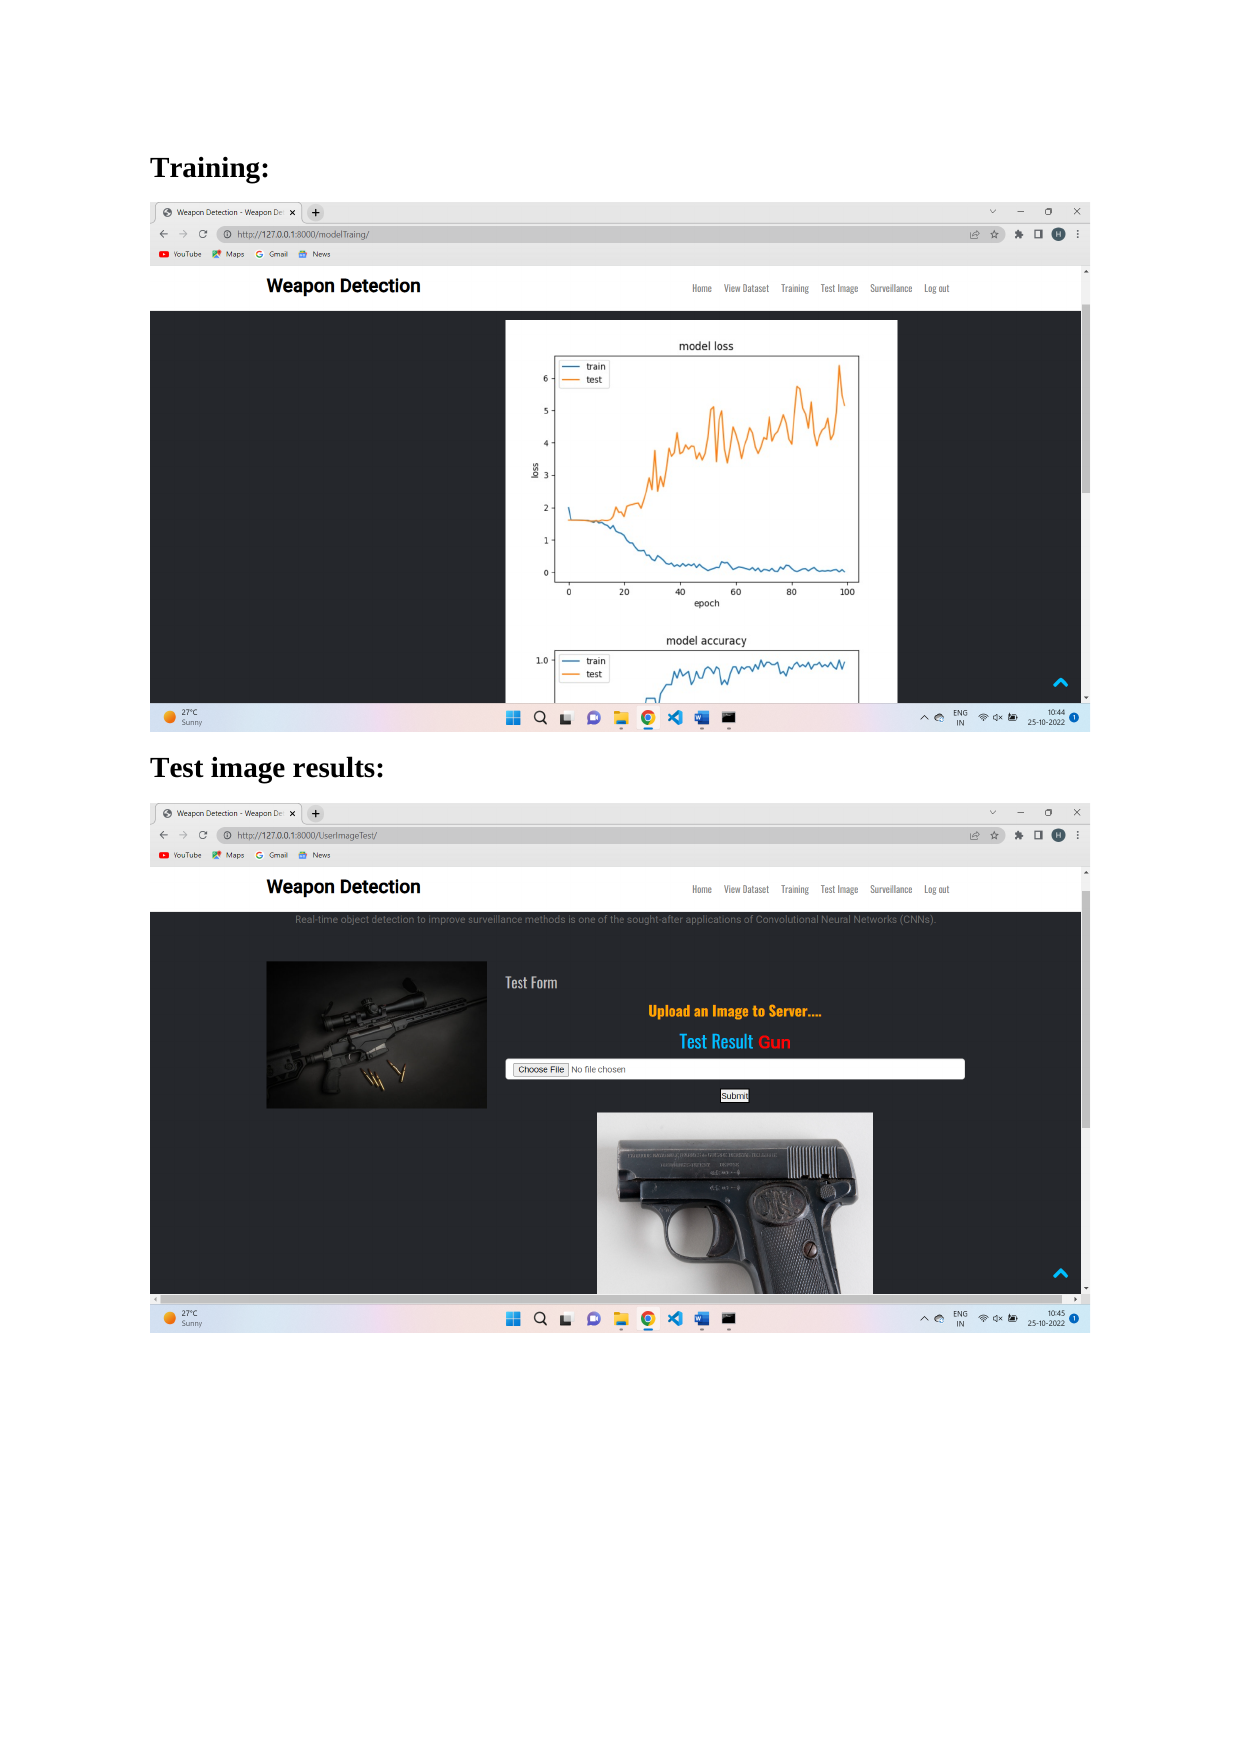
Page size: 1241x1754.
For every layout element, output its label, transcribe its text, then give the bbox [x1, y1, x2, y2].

text Training: [150, 150, 1090, 183]
picture [150, 202, 1091, 732]
text Test image results: [150, 751, 1090, 784]
picture [150, 803, 1091, 1333]
